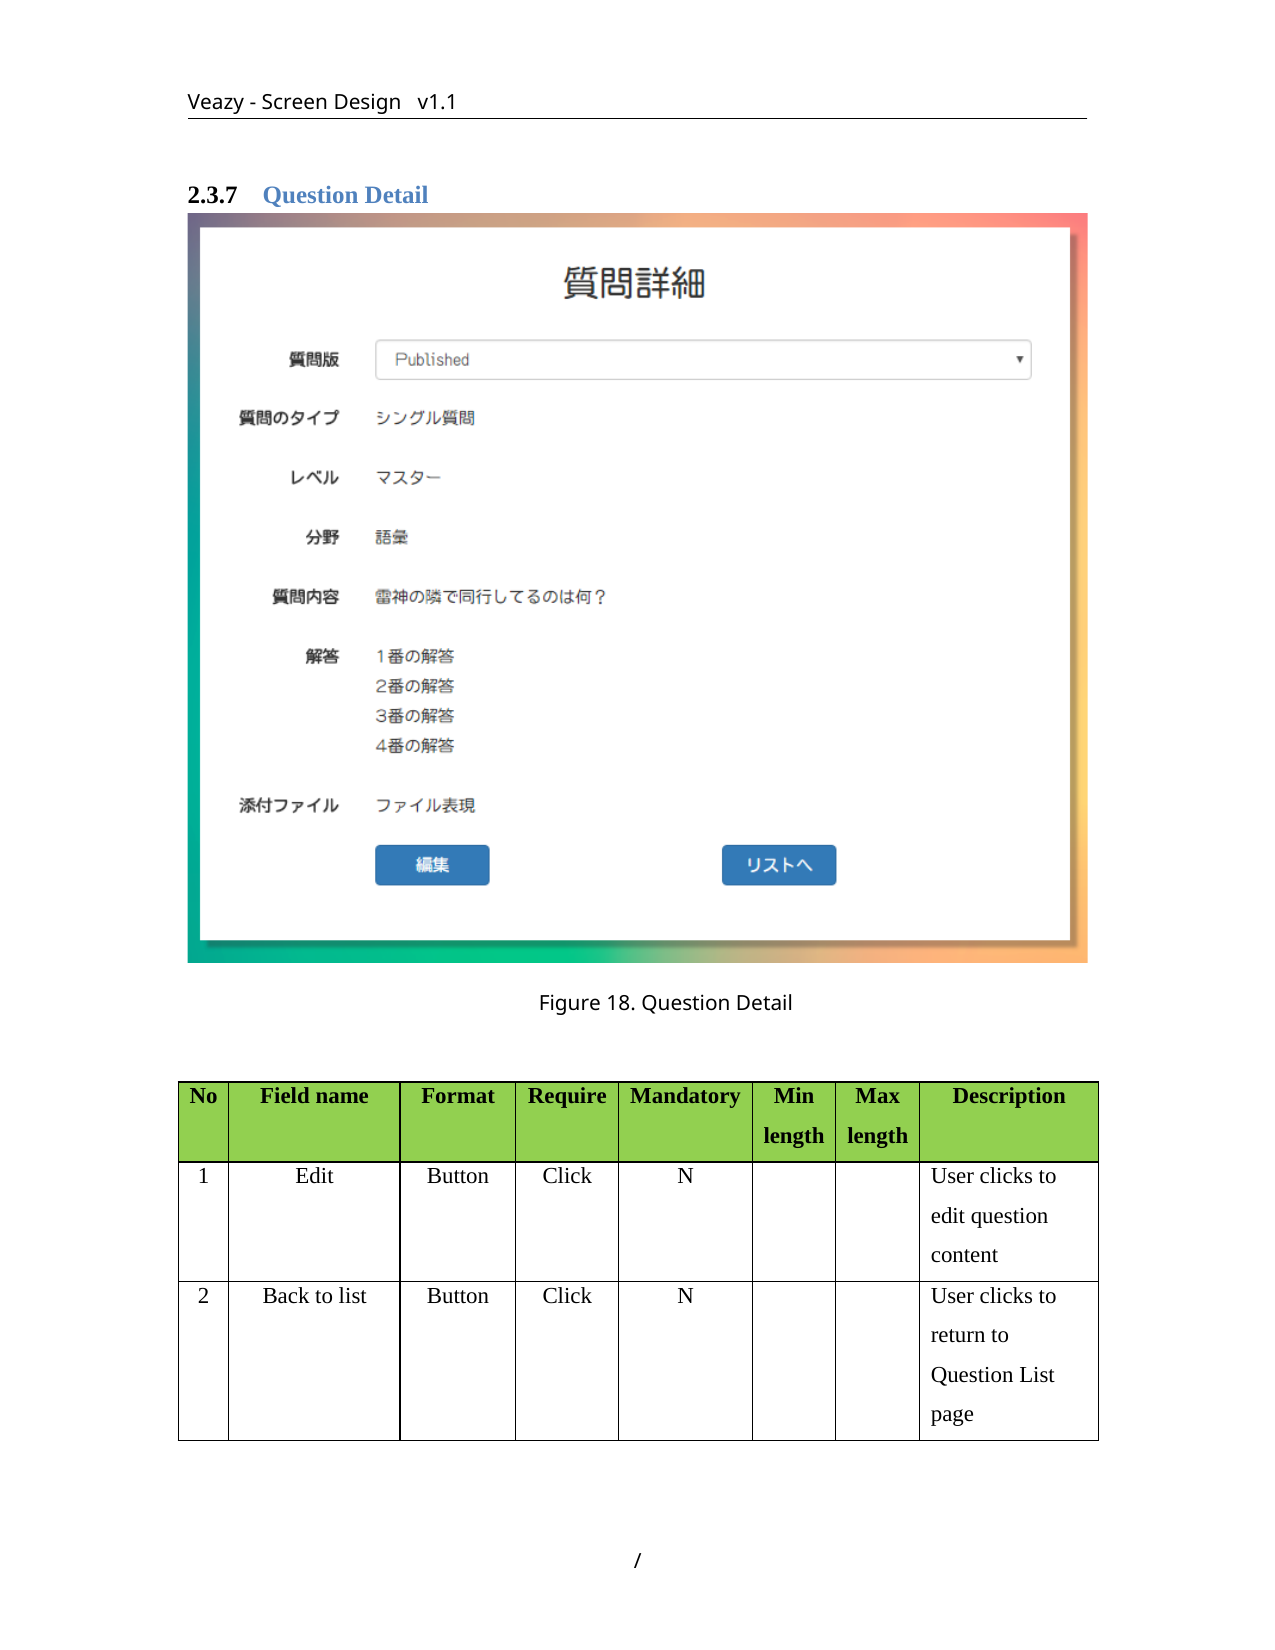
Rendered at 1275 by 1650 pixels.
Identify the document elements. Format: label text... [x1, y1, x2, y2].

table_cell 2 [179, 1282, 228, 1440]
table_header Field name [229, 1083, 399, 1161]
table_cell N [619, 1163, 752, 1281]
table_cell [836, 1163, 919, 1281]
table_header Max length [836, 1083, 919, 1161]
table_cell Button [401, 1282, 515, 1440]
table_header Format [401, 1083, 515, 1161]
table_header Mandatory [619, 1083, 752, 1161]
table_header Description [920, 1083, 1098, 1161]
table_cell User clicks to edit question content [920, 1163, 1098, 1281]
table_cell [753, 1282, 835, 1440]
subtitle Question Detail [187, 180, 1087, 209]
table_cell Click [516, 1282, 618, 1440]
table_cell Edit [229, 1163, 399, 1281]
table_cell Button [401, 1163, 515, 1281]
table_cell N [619, 1282, 752, 1440]
table_cell [836, 1282, 919, 1440]
table_header No [179, 1083, 228, 1161]
table_header Min length [753, 1083, 835, 1161]
table_header Require [516, 1083, 618, 1161]
table_cell 1 [179, 1163, 228, 1281]
table_cell Back to list [229, 1282, 399, 1440]
table_cell [753, 1163, 835, 1281]
table_cell User clicks to return to Question List page [920, 1282, 1098, 1440]
picture [187, 213, 1088, 963]
table_cell Click [516, 1163, 618, 1281]
